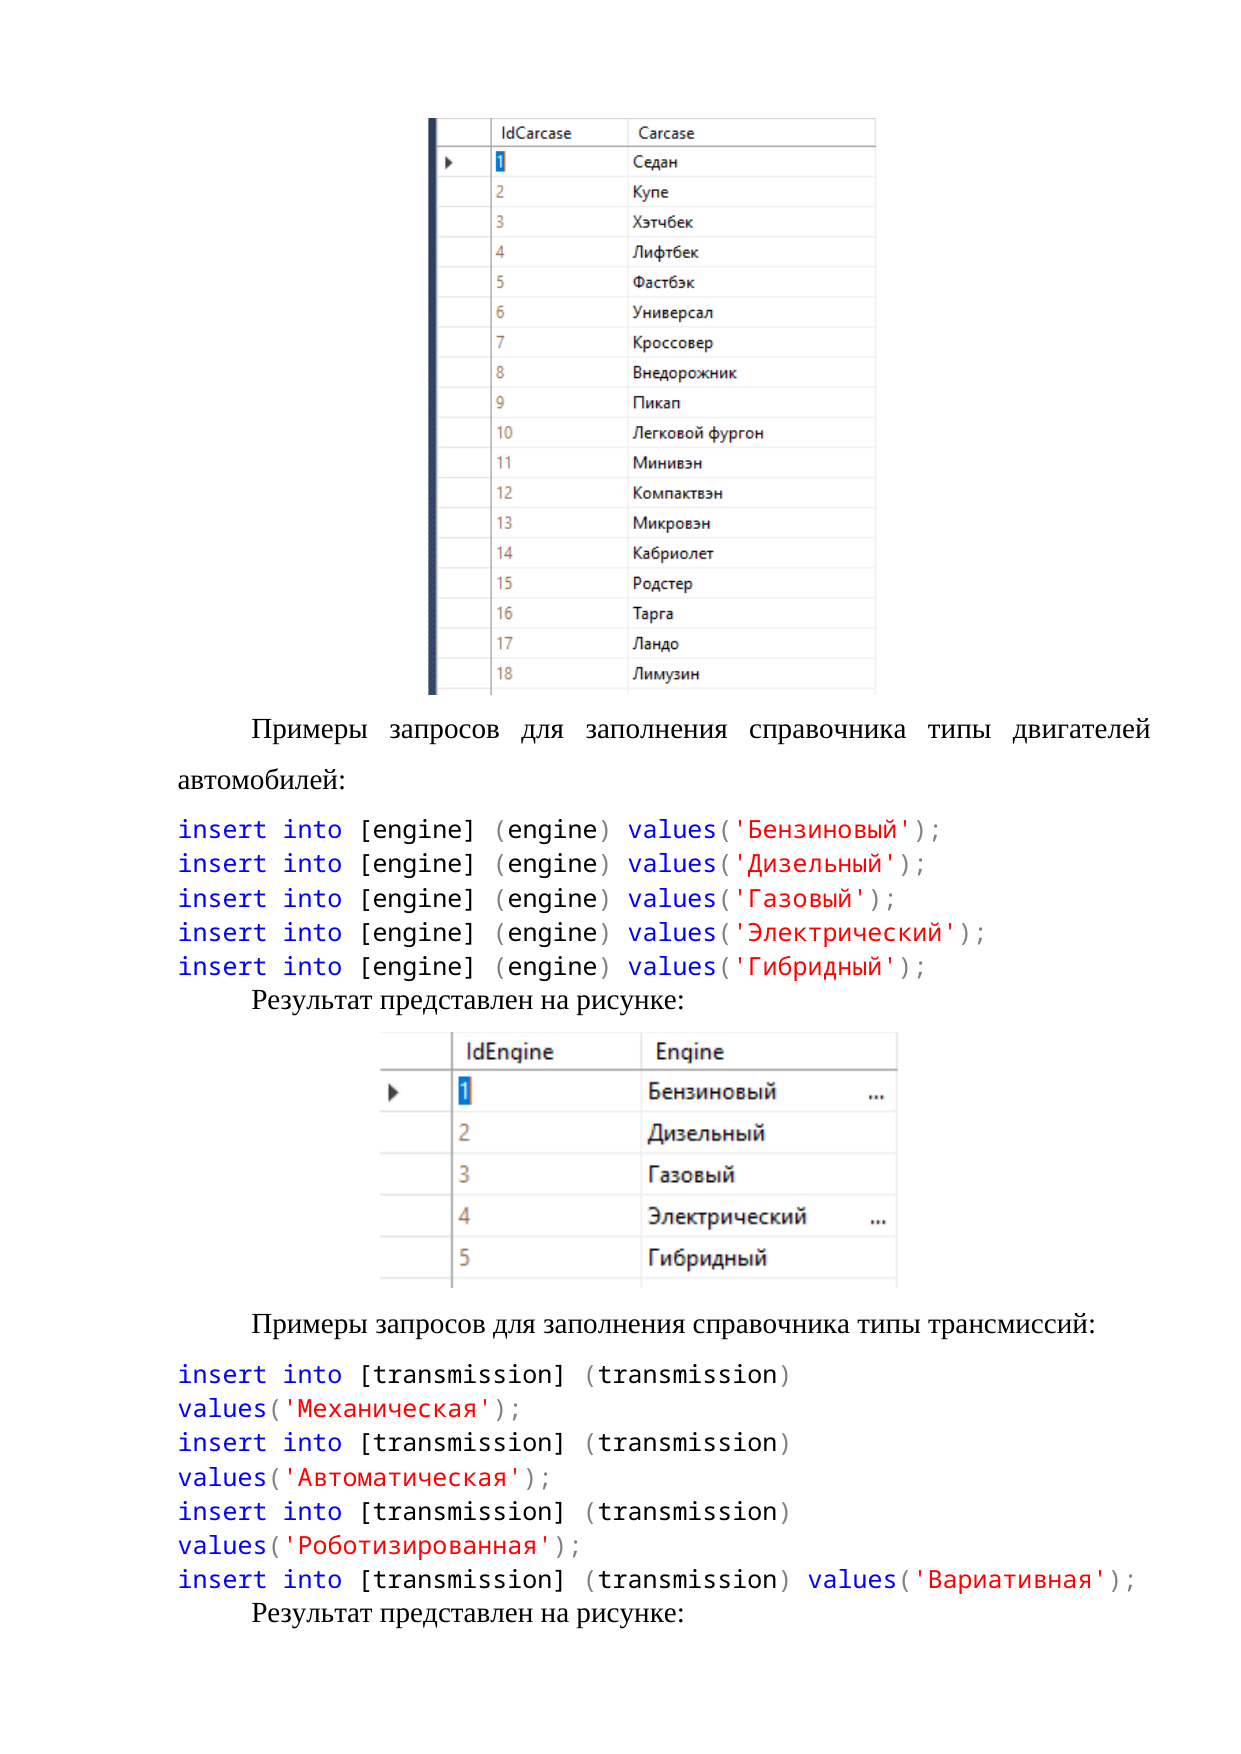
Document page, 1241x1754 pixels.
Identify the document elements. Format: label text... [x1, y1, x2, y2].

text insert into [engine] (engine) values('Дизельный'); [177, 846, 1152, 880]
text insert into [transmission] (transmission) values('Механическая'); [177, 1357, 1152, 1425]
text insert into [engine] (engine) values('Газовый'); [177, 880, 1152, 914]
text insert into [engine] (engine) values('Бензиновый'); [177, 812, 1152, 846]
text Примеры запросов для заполнения справочника типы трансмиссий: [177, 1307, 1152, 1340]
text Примеры запросов для заполнения справочника типы двигателей автомобилей: [177, 711, 1152, 795]
picture [380, 1032, 949, 1288]
text insert into [engine] (engine) values('Гибридный'); [177, 948, 1152, 982]
text insert into [engine] (engine) values('Электрический'); [177, 914, 1152, 948]
text Результат представлен на рисунке: [177, 1595, 1152, 1629]
text insert into [transmission] (transmission) values('Роботизированная'); [177, 1493, 1152, 1561]
picture [428, 118, 901, 695]
text insert into [transmission] (transmission) values('Автоматическая'); [177, 1425, 1152, 1493]
text insert into [transmission] (transmission) values('Вариативная'); [177, 1561, 1152, 1595]
text Результат представлен на рисунке: [177, 982, 1152, 1016]
